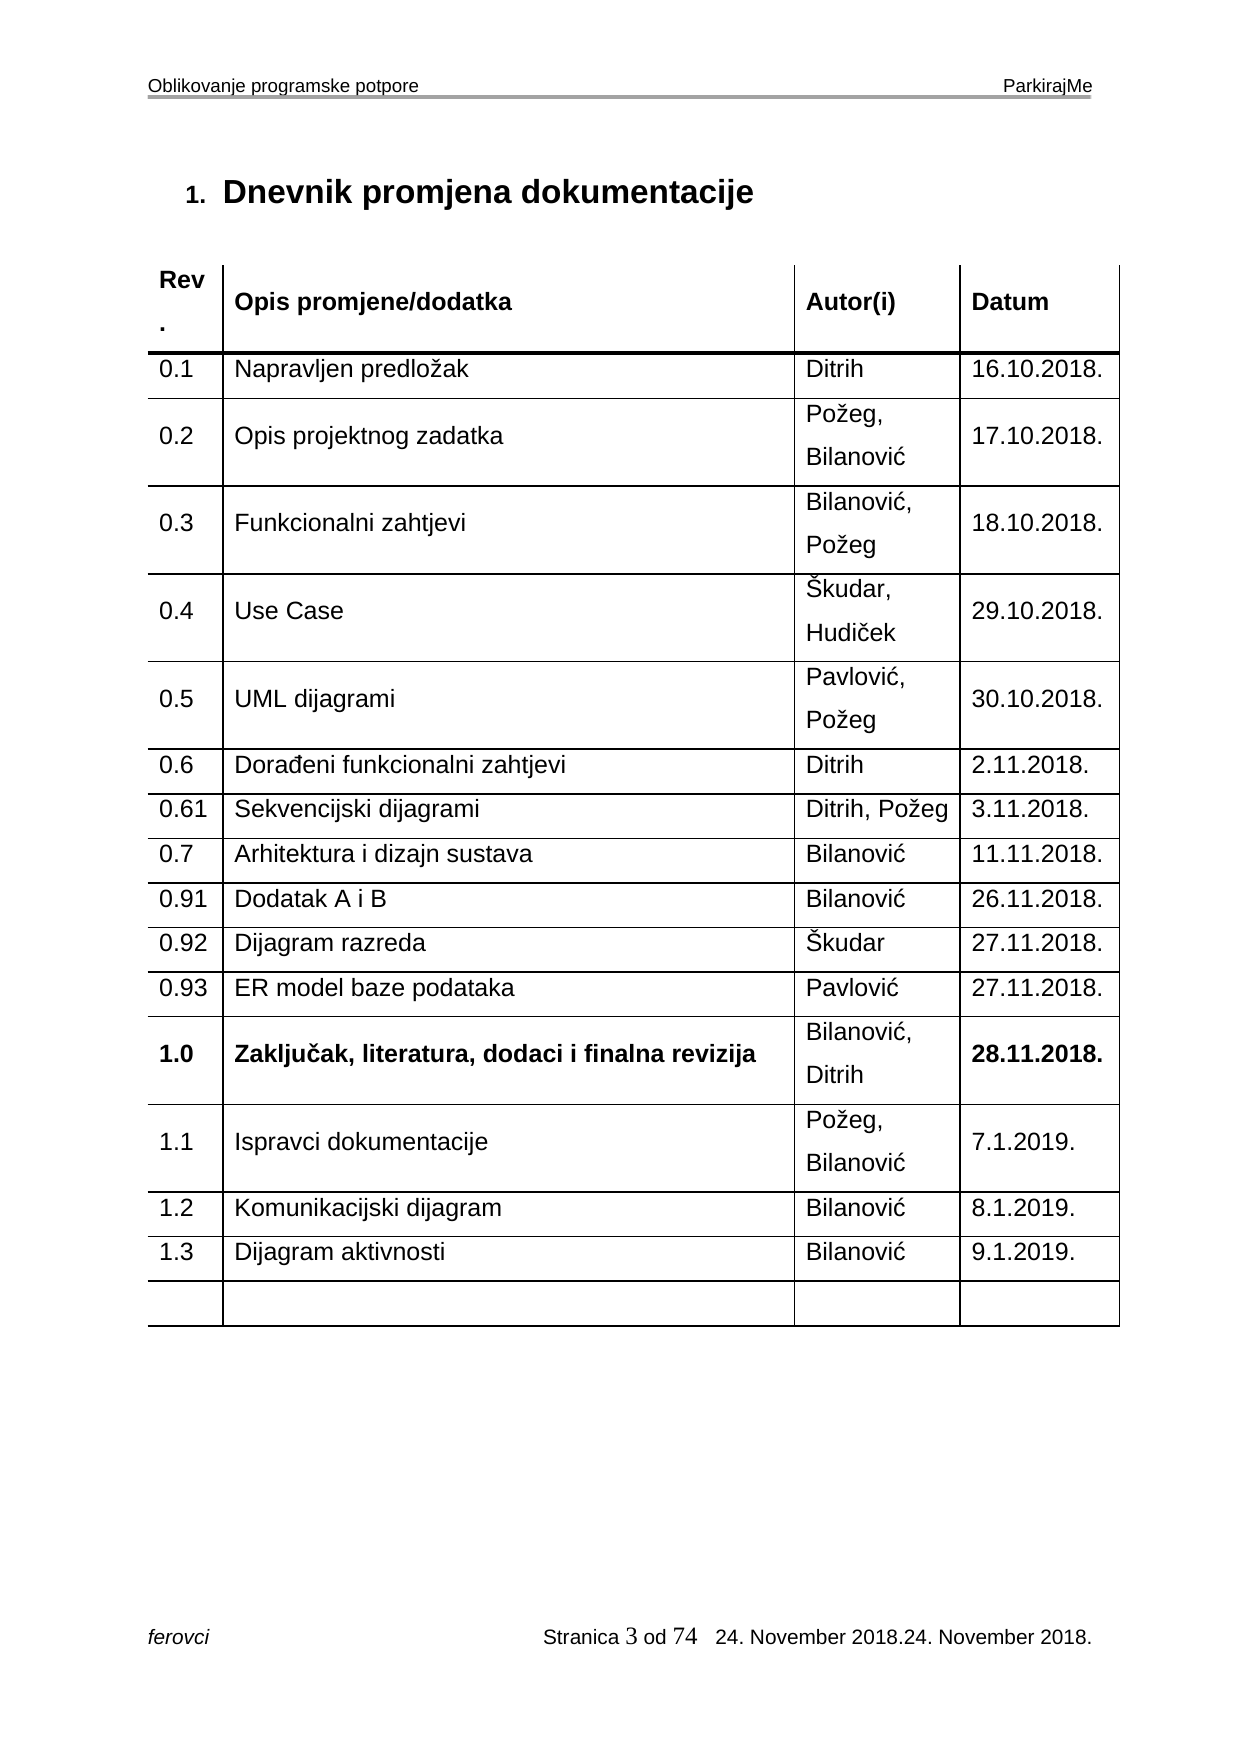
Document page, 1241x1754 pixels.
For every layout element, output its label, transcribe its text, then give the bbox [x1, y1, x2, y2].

table_cell 0.61 [148, 795, 222, 837]
table_cell Požeg, Bilanović [795, 399, 959, 485]
table_cell Komunikacijski dijagram [224, 1193, 794, 1236]
table_cell 1.3 [148, 1237, 222, 1280]
table_cell Dorađeni funkcionalni zahtjevi [224, 750, 794, 793]
table_cell 1.1 [148, 1105, 222, 1191]
table_cell Ditrih [795, 355, 959, 397]
table_cell Dodatak A i B [224, 884, 794, 927]
table_cell 0.7 [148, 839, 222, 882]
table_cell Opis projektnog zadatka [224, 399, 794, 485]
table_cell UML dijagrami [224, 662, 794, 748]
table_cell 3.11.2018. [961, 795, 1119, 837]
table_cell 9.1.2019. [961, 1237, 1119, 1280]
table_cell Ditrih [795, 750, 959, 793]
table_cell Funkcionalni zahtjevi [224, 487, 794, 573]
table_cell 17.10.2018. [961, 399, 1119, 485]
table_cell 0.5 [148, 662, 222, 748]
picture [147, 95, 1092, 99]
table_cell Dijagram razreda [224, 928, 794, 971]
table_cell Bilanović [795, 1237, 959, 1280]
table_cell Bilanović, Požeg [795, 487, 959, 573]
table_header Rev. [148, 265, 222, 351]
table_cell [961, 1282, 1119, 1325]
table_cell 2.11.2018. [961, 750, 1119, 793]
table_cell 0.1 [148, 355, 222, 397]
table_cell Napravljen predložak [224, 355, 794, 397]
table_cell Požeg, Bilanović [795, 1105, 959, 1191]
subtitle Dnevnik promjena dokumentacije [185, 173, 1093, 211]
table_cell Škudar, Hudiček [795, 575, 959, 661]
table_header Datum [961, 265, 1119, 351]
table_cell Škudar [795, 928, 959, 971]
table_cell Pavlović, Požeg [795, 662, 959, 748]
table_cell Sekvencijski dijagrami [224, 795, 794, 837]
table_cell Ditrih, Požeg [795, 795, 959, 837]
table_cell [224, 1282, 794, 1325]
table_cell 8.1.2019. [961, 1193, 1119, 1236]
table_cell Use Case [224, 575, 794, 661]
table_cell 0.6 [148, 750, 222, 793]
table_cell 0.2 [148, 399, 222, 485]
table_cell ER model baze podataka [224, 973, 794, 1016]
table_cell Pavlović [795, 973, 959, 1016]
table_cell Bilanović [795, 839, 959, 882]
table_cell 1.2 [148, 1193, 222, 1236]
table_cell Dijagram aktivnosti [224, 1237, 794, 1280]
table_cell 27.11.2018. [961, 928, 1119, 971]
table_cell Bilanović [795, 1193, 959, 1236]
table_cell Zaključak, literatura, dodaci i finalna revizija [224, 1017, 794, 1103]
table_cell 26.11.2018. [961, 884, 1119, 927]
table_cell 7.1.2019. [961, 1105, 1119, 1191]
table_cell 18.10.2018. [961, 487, 1119, 573]
table_cell 1.0 [148, 1017, 222, 1103]
table_cell 30.10.2018. [961, 662, 1119, 748]
table_cell [795, 1282, 959, 1325]
table_cell 29.10.2018. [961, 575, 1119, 661]
table_cell 16.10.2018. [961, 355, 1119, 397]
table_cell 0.3 [148, 487, 222, 573]
table_cell Ispravci dokumentacije [224, 1105, 794, 1191]
table_cell 0.93 [148, 973, 222, 1016]
table_cell 0.91 [148, 884, 222, 927]
table_cell Bilanović, Ditrih [795, 1017, 959, 1103]
table_cell 0.92 [148, 928, 222, 971]
table_cell Arhitektura i dizajn sustava [224, 839, 794, 882]
table_cell Bilanović [795, 884, 959, 927]
table_cell 0.4 [148, 575, 222, 661]
table_cell 28.11.2018. [961, 1017, 1119, 1103]
table_header Opis promjene/dodatka [224, 265, 794, 351]
table_cell [148, 1282, 222, 1325]
table_header Autor(i) [795, 265, 959, 351]
table_cell 11.11.2018. [961, 839, 1119, 882]
table_cell 27.11.2018. [961, 973, 1119, 1016]
